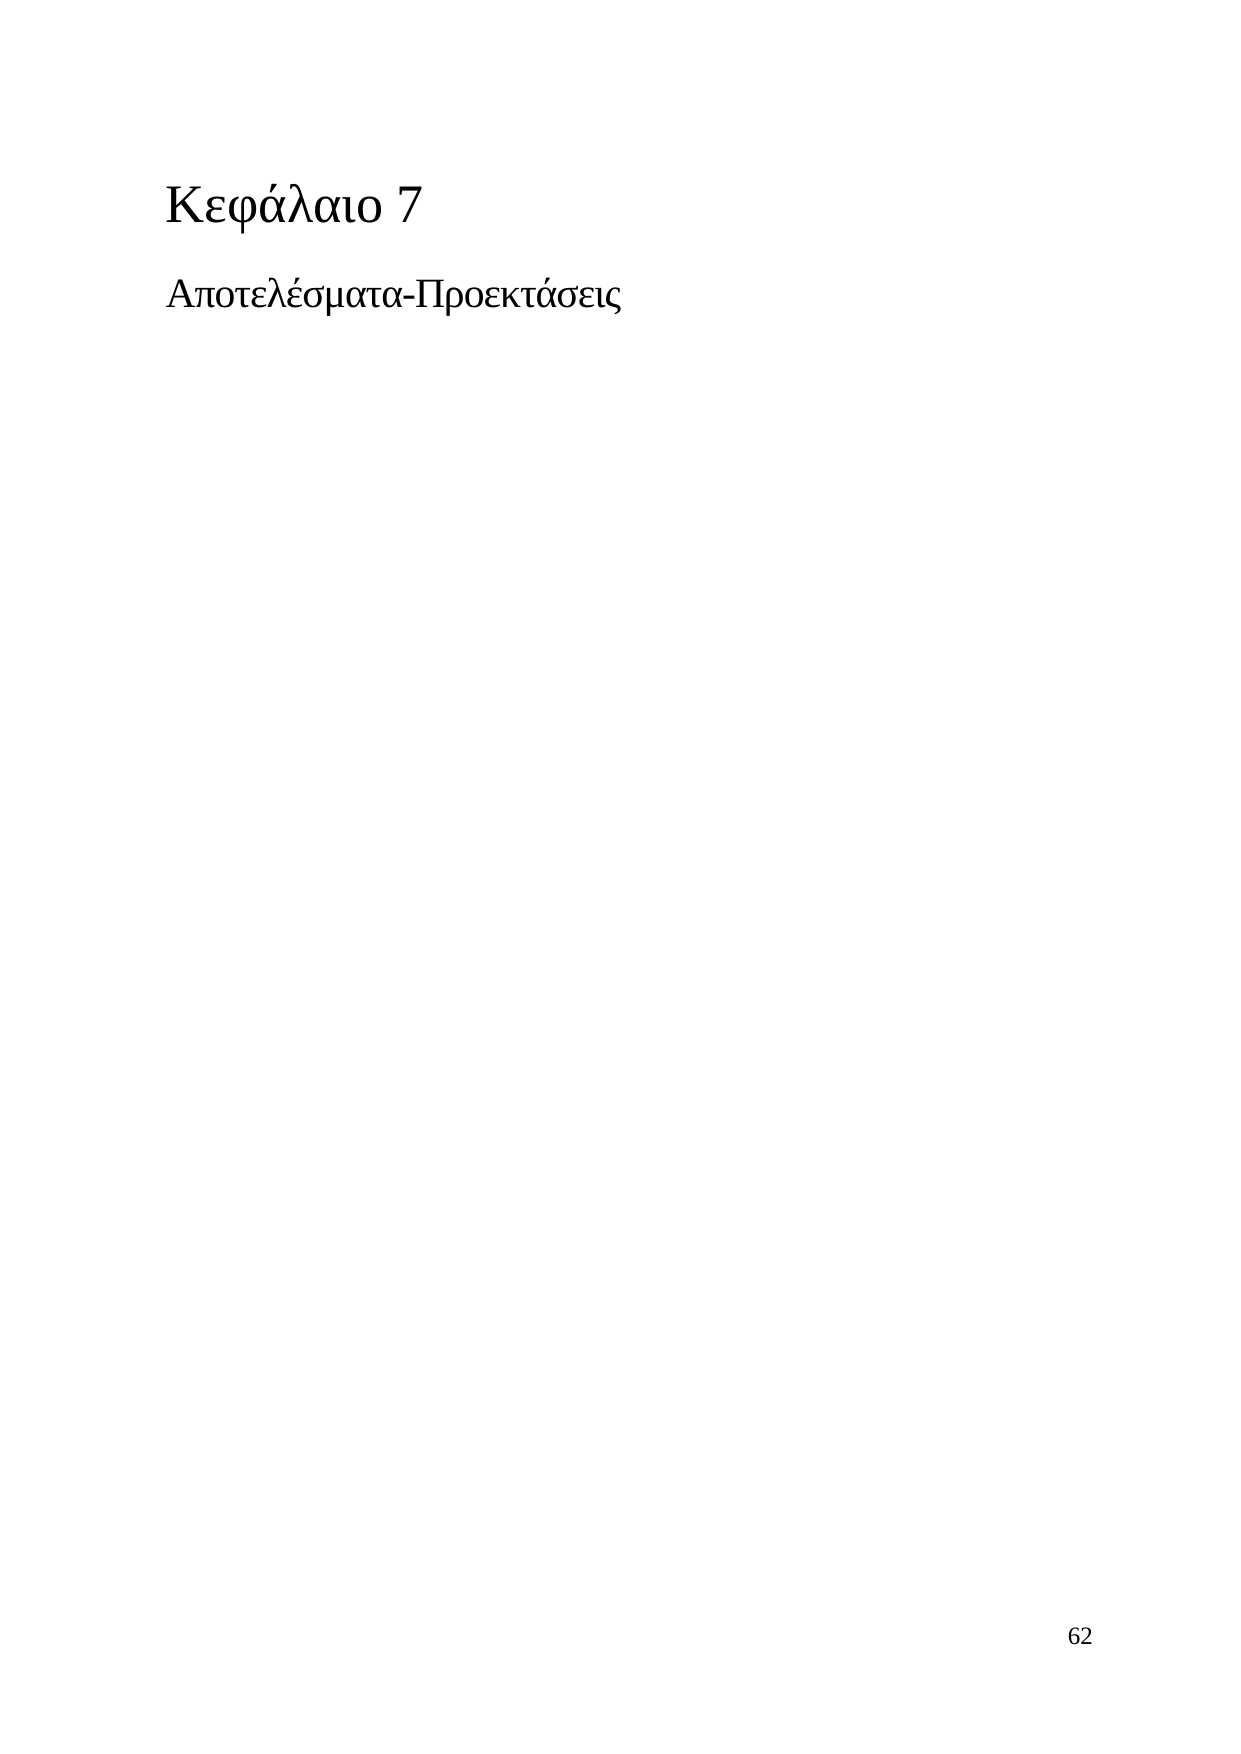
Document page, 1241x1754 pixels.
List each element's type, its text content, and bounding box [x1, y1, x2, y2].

title Αποτελέσματα-Προεκτάσεις [165, 269, 1092, 317]
subtitle Κεφάλαιο 7 [165, 172, 1092, 234]
